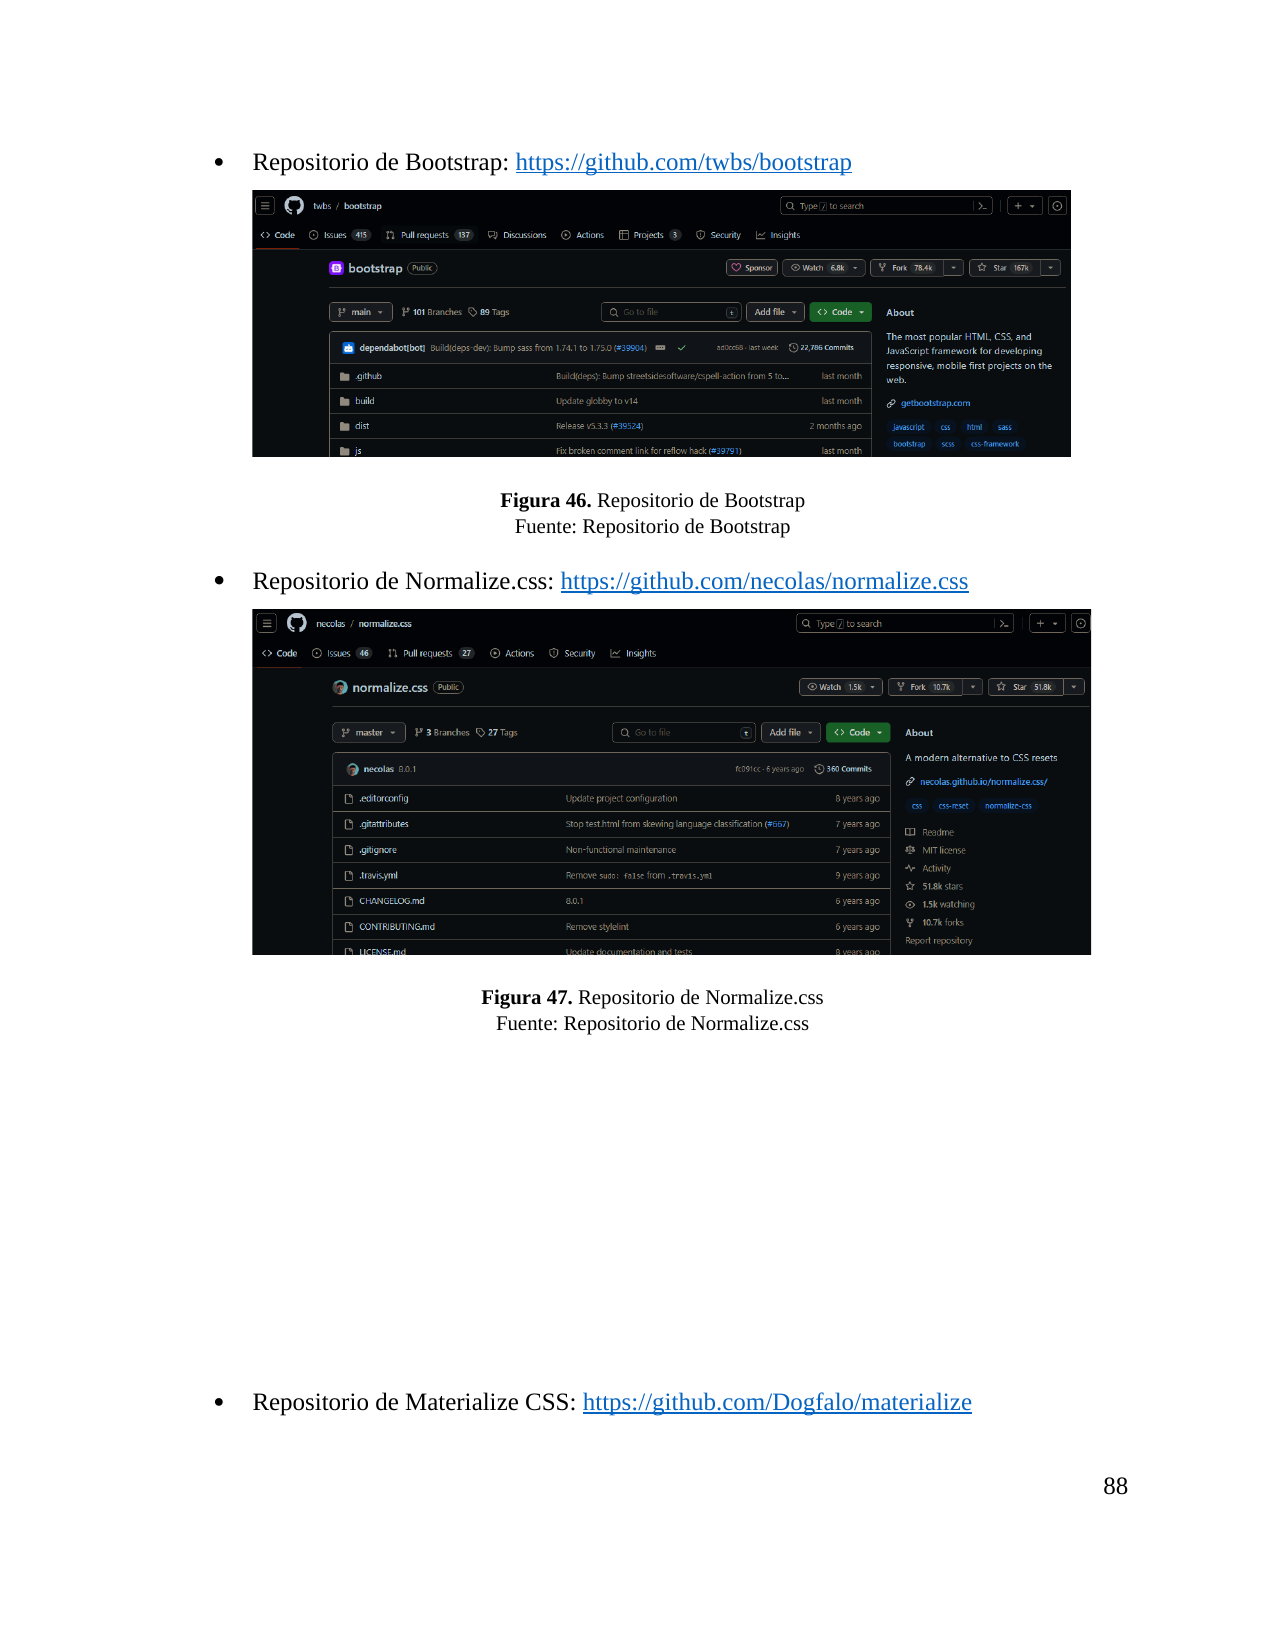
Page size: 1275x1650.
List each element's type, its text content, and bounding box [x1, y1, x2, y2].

text Figura 47. Repositorio de Normalize.css [177, 985, 1128, 1009]
text Fuente: Repositorio de Normalize.css [177, 1011, 1128, 1035]
list Repositorio de Materialize CSS: https://github.com/Dogfalo/materialize [215, 1387, 1128, 1416]
list Repositorio de Bootstrap: https://github.com/twbs/bootstrap [215, 147, 1128, 176]
picture [252, 190, 1071, 457]
list Repositorio de Normalize.css: https://github.com/necolas/normalize.css [215, 566, 1128, 595]
text Fuente: Repositorio de Bootstrap [177, 514, 1128, 538]
text Figura 46. Repositorio de Bootstrap [177, 488, 1128, 512]
picture [252, 609, 1092, 955]
